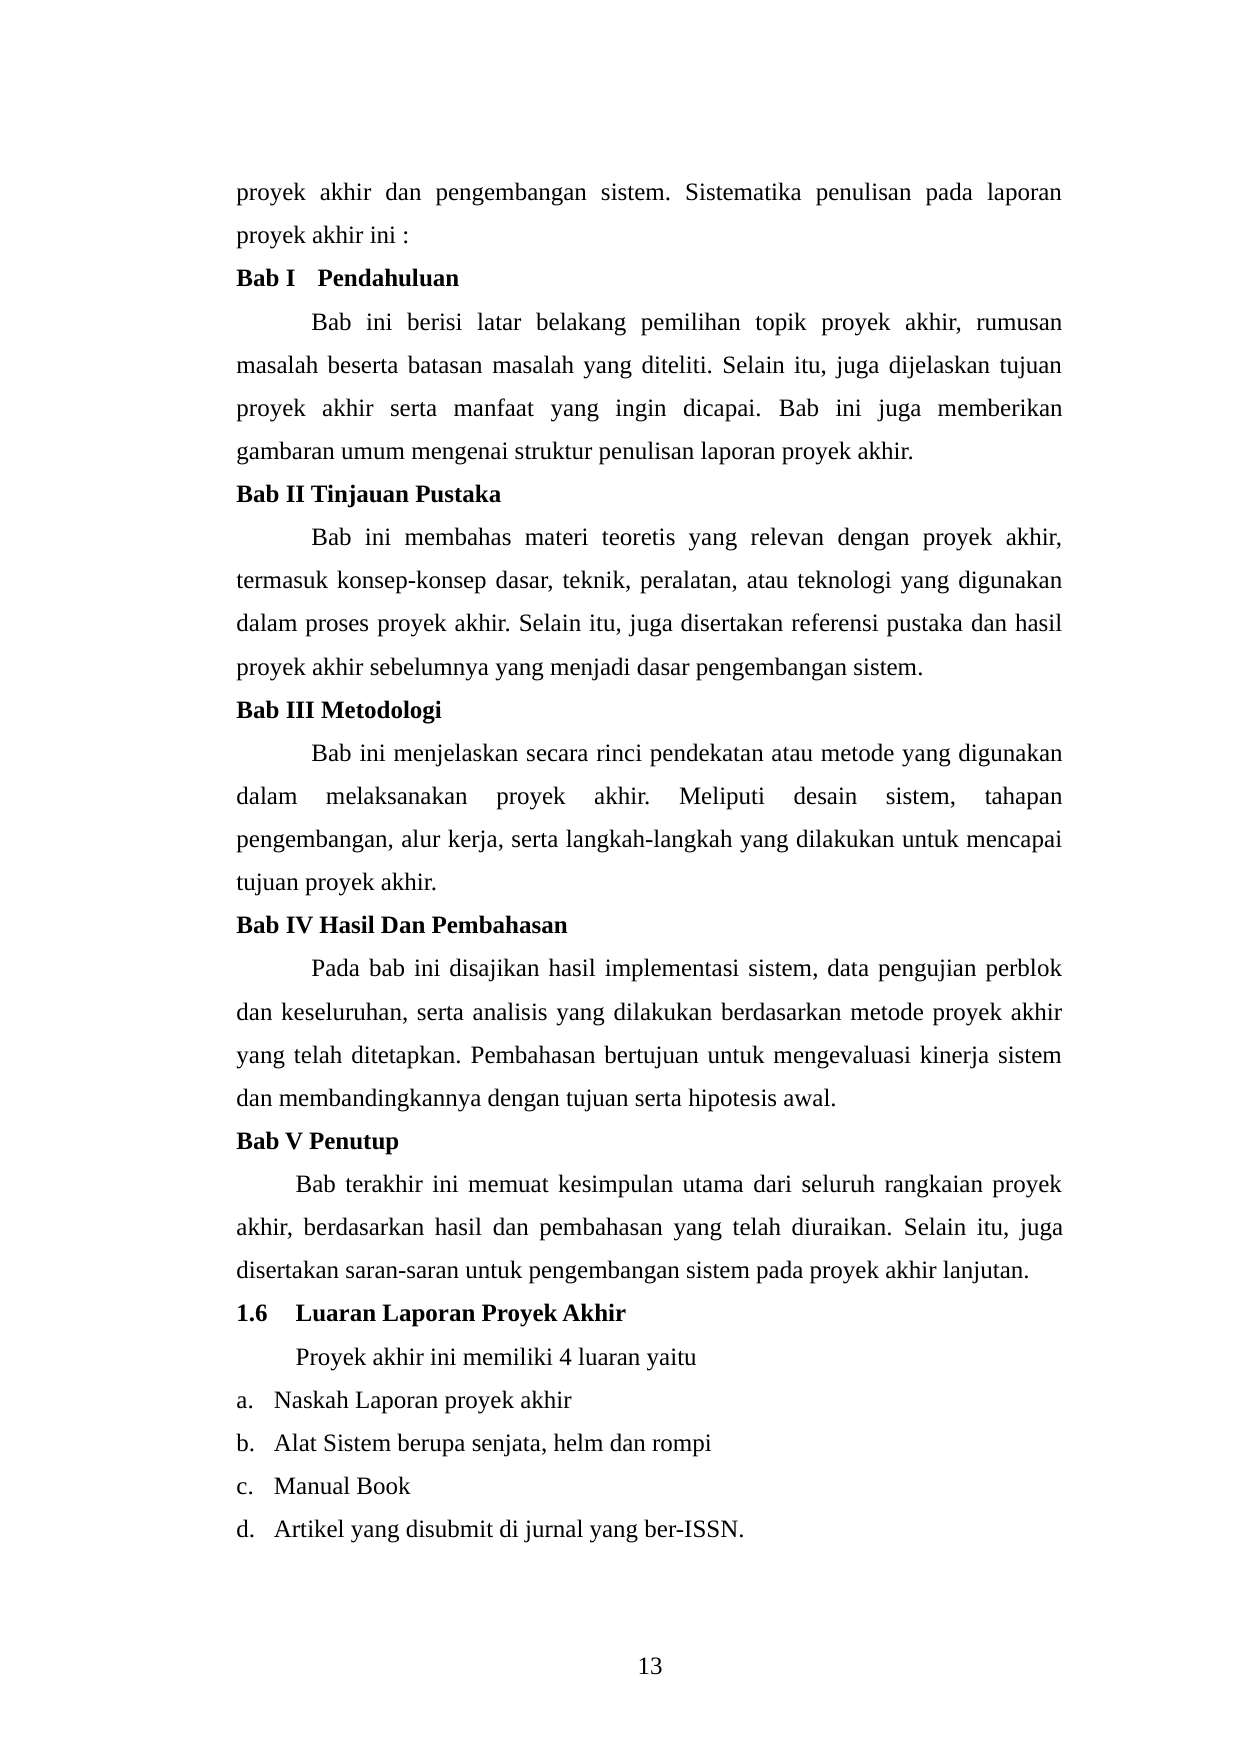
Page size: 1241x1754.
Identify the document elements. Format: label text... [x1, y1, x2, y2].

list Alat Sistem berupa senjata, helm dan rompi [236, 1428, 1063, 1457]
text Bab V Penutup [236, 1126, 1063, 1155]
text Bab IV Hasil Dan Pembahasan [236, 910, 1063, 939]
list Naskah Laporan proyek akhir [236, 1385, 1063, 1413]
text Pada bab ini disajikan hasil implementasi sistem, data pengujian perblok dan keseluruhan, serta analisis yang dilakukan berdasarkan metode proyek akhir yang telah ditetapkan. Pembahasan bertujuan untuk mengevaluasi kinerja sistem dan membandingkannya dengan tujuan serta hipotesis awal. [236, 953, 1063, 1112]
text Bab ini membahas materi teoretis yang relevan dengan proyek akhir, termasuk konsep-konsep dasar, teknik, peralatan, atau teknologi yang digunakan dalam proses proyek akhir. Selain itu, juga disertakan referensi pustaka dan hasil proyek akhir sebelumnya yang menjadi dasar pengembangan sistem. [236, 522, 1063, 680]
list Manual Book [236, 1471, 1063, 1500]
list Artikel yang disubmit di jurnal yang ber-ISSN. [236, 1514, 1063, 1543]
text Bab II Tinjauan Pustaka [236, 479, 1063, 508]
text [236, 177, 1063, 249]
text Proyek akhir ini memiliki 4 luaran yaitu [236, 1342, 1063, 1370]
text Bab I Pendahuluan [236, 263, 1063, 292]
text Bab ini menjelaskan secara rinci pendekatan atau metode yang digunakan dalam melaksanakan proyek akhir. Meliputi desain sistem, tahapan pengembangan, alur kerja, serta langkah-langkah yang dilakukan untuk mencapai tujuan proyek akhir. [236, 738, 1063, 896]
subtitle Luaran Laporan Proyek Akhir [236, 1298, 1063, 1327]
text Bab ini berisi latar belakang pemilihan topik proyek akhir, rumusan masalah beserta batasan masalah yang diteliti. Selain itu, juga dijelaskan tujuan proyek akhir serta manfaat yang ingin dicapai. Bab ini juga memberikan gambaran umum mengenai struktur penulisan laporan proyek akhir. [236, 307, 1063, 465]
text Bab III Metodologi [236, 695, 1063, 723]
text Bab terakhir ini memuat kesimpulan utama dari seluruh rangkaian proyek akhir, berdasarkan hasil dan pembahasan yang telah diuraikan. Selain itu, juga disertakan saran-saran untuk pengembangan sistem pada proyek akhir lanjutan. [236, 1169, 1063, 1284]
